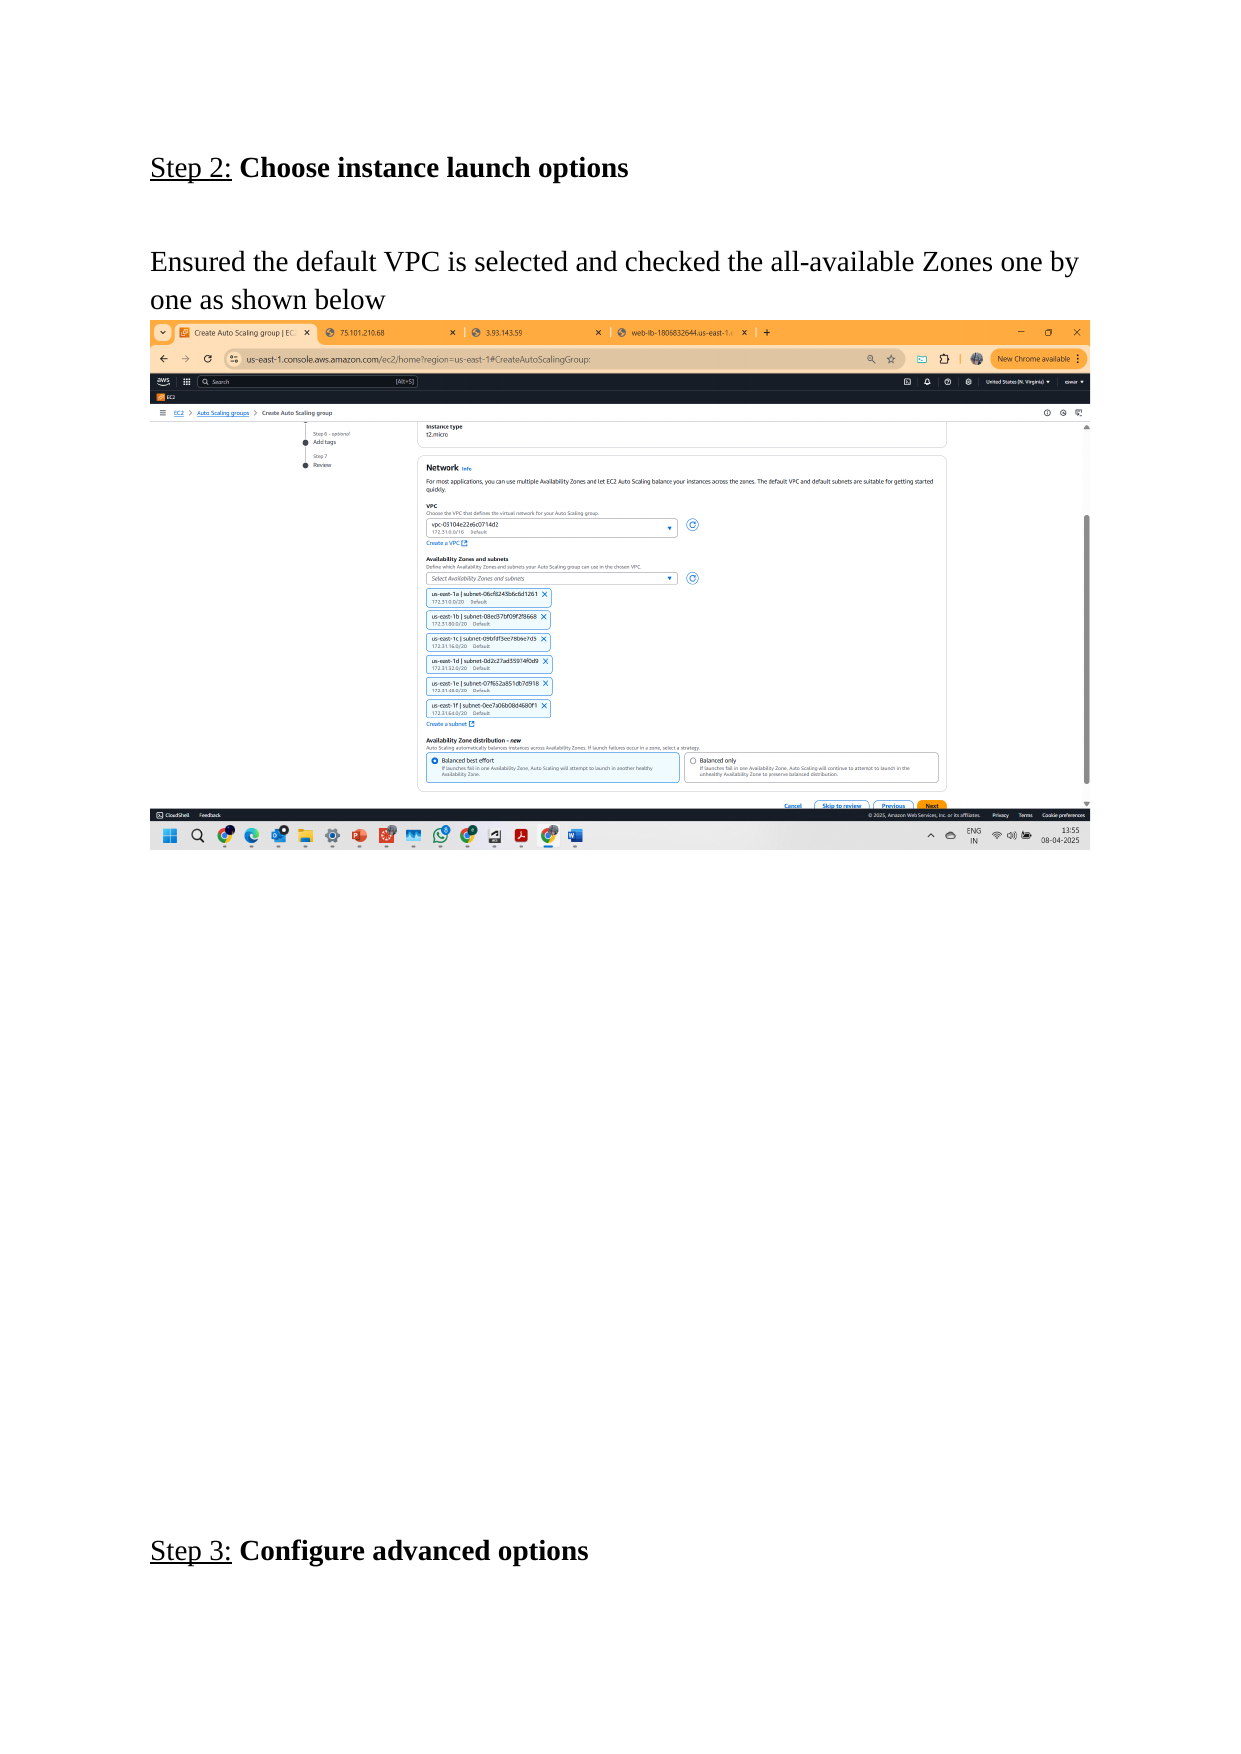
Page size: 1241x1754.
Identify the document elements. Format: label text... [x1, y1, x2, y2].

text Ensured the default VPC is selected and checked the all-available Zones one by one as shown below [150, 205, 1090, 320]
picture [150, 320, 1091, 850]
text Step 2: Choose instance launch options [150, 150, 1090, 183]
text Step 3: Configure advanced options [150, 1533, 1090, 1601]
